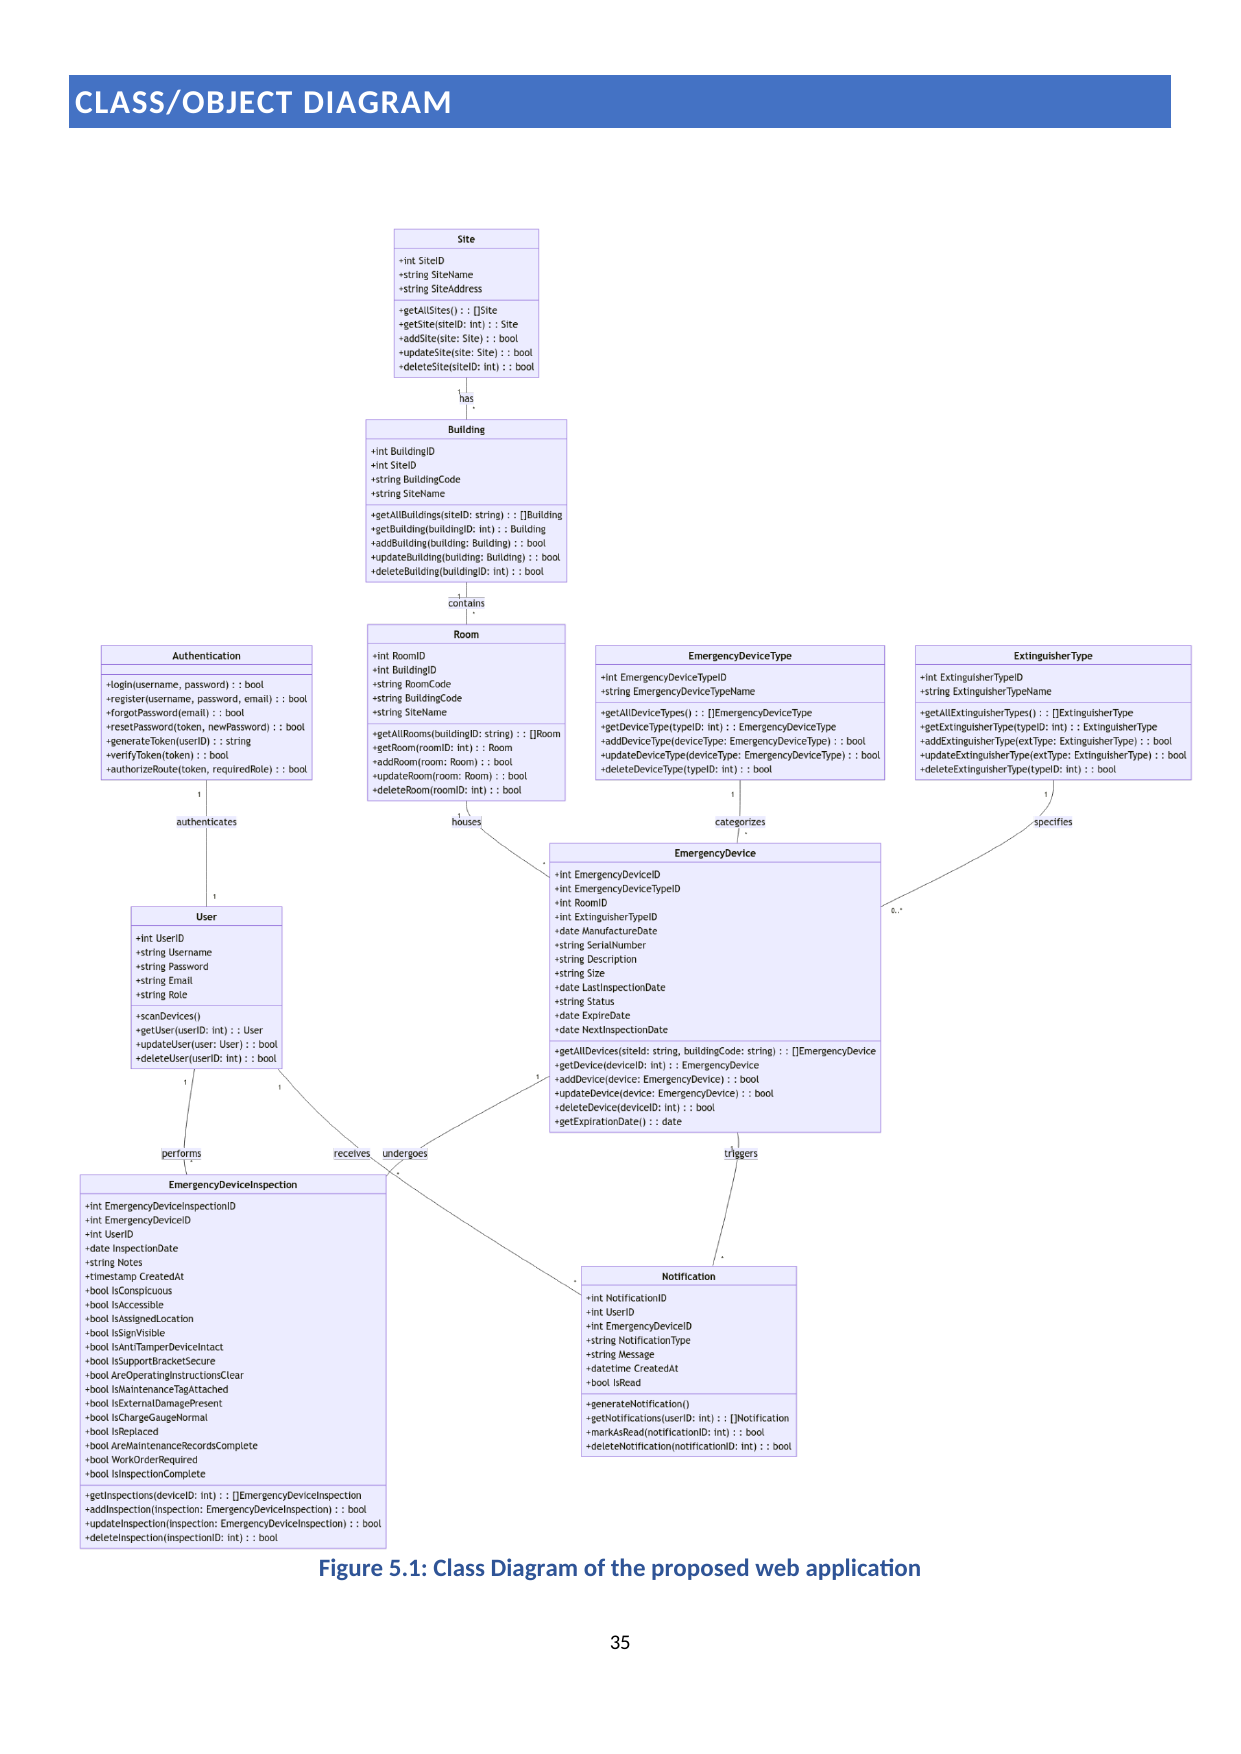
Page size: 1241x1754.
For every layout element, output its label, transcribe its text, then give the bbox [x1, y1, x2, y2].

picture [75, 225, 1196, 1553]
subtitle CLASS/OBJECT DIAGRAM [75, 81, 1165, 122]
text Figure 5.1: Class Diagram of the proposed web application [75, 1553, 1165, 1583]
